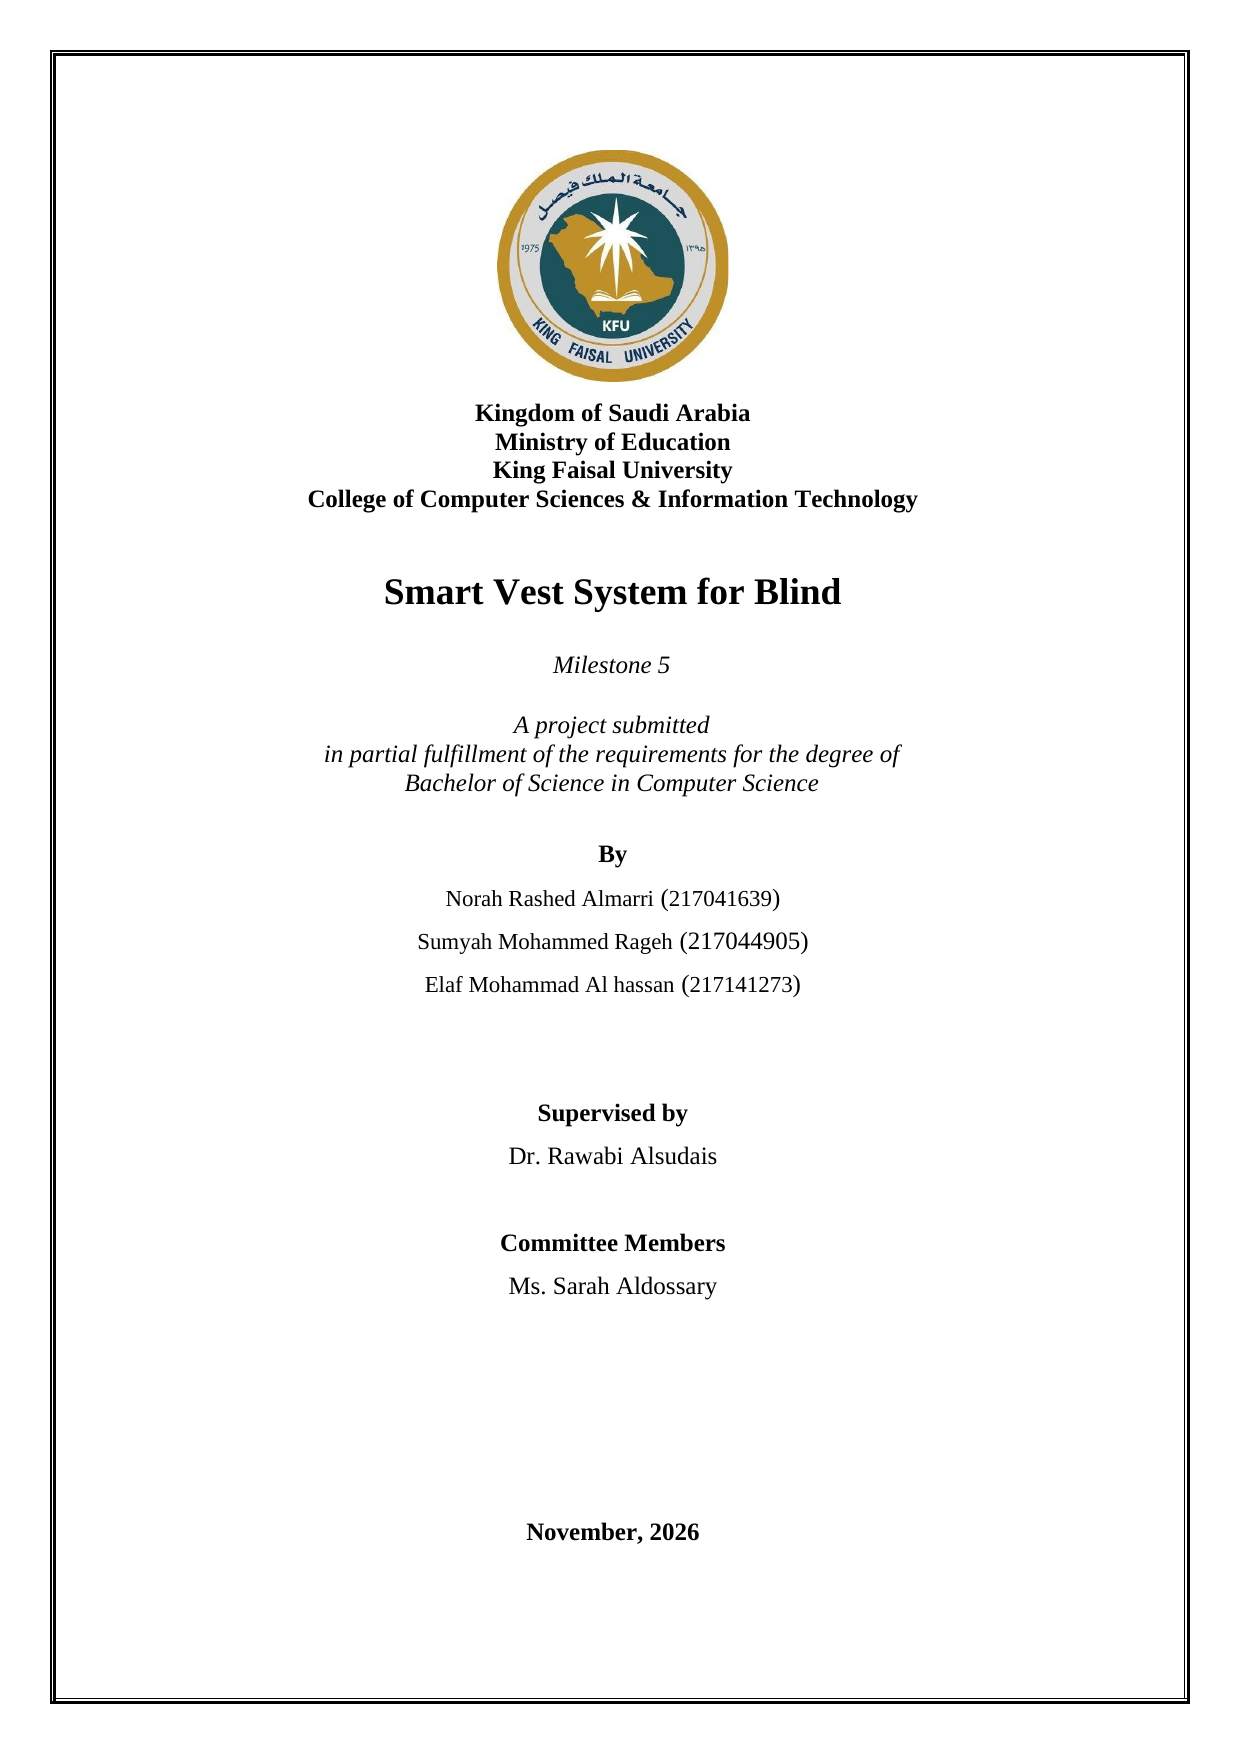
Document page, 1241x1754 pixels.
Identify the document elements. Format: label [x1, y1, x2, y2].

picture [497, 150, 729, 382]
